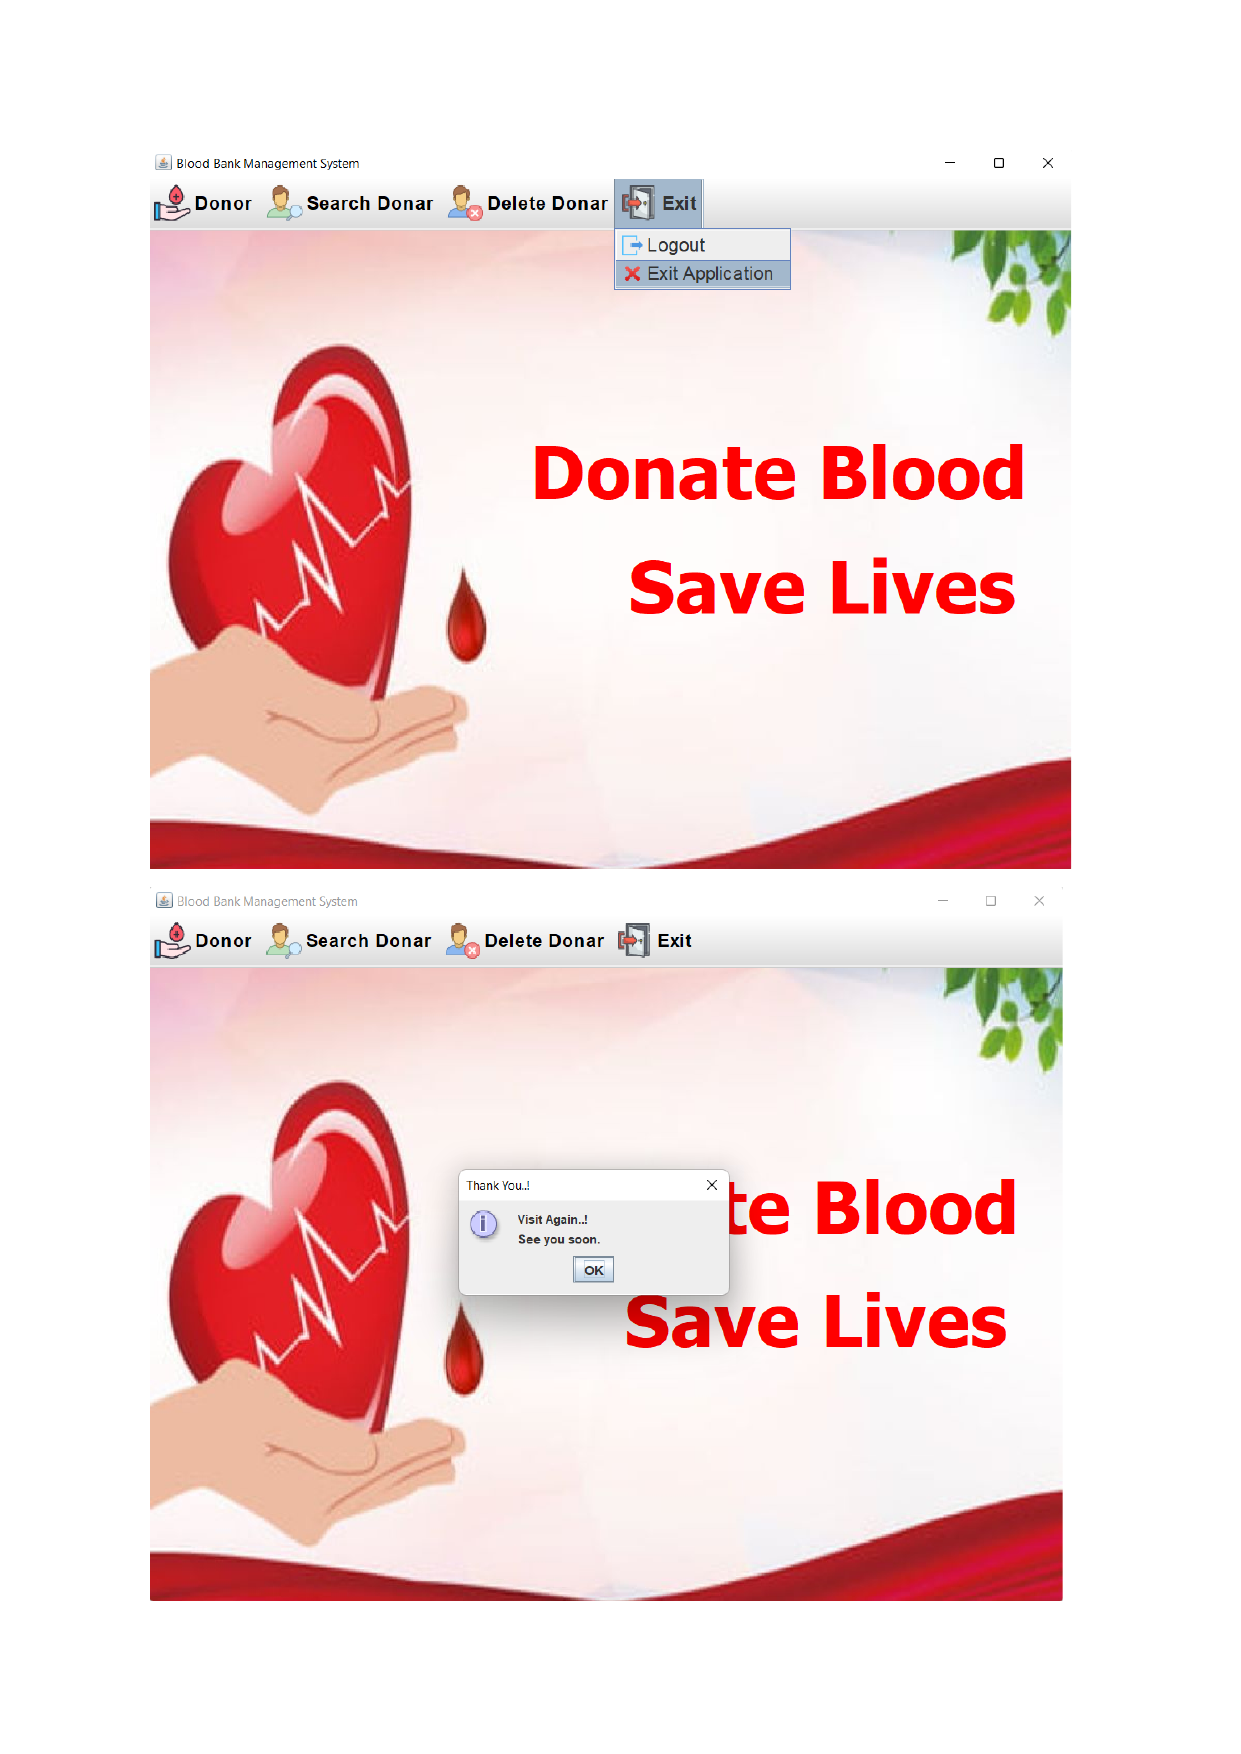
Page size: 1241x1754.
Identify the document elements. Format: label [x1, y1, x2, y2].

picture [150, 887, 1063, 1601]
picture [150, 150, 1072, 869]
